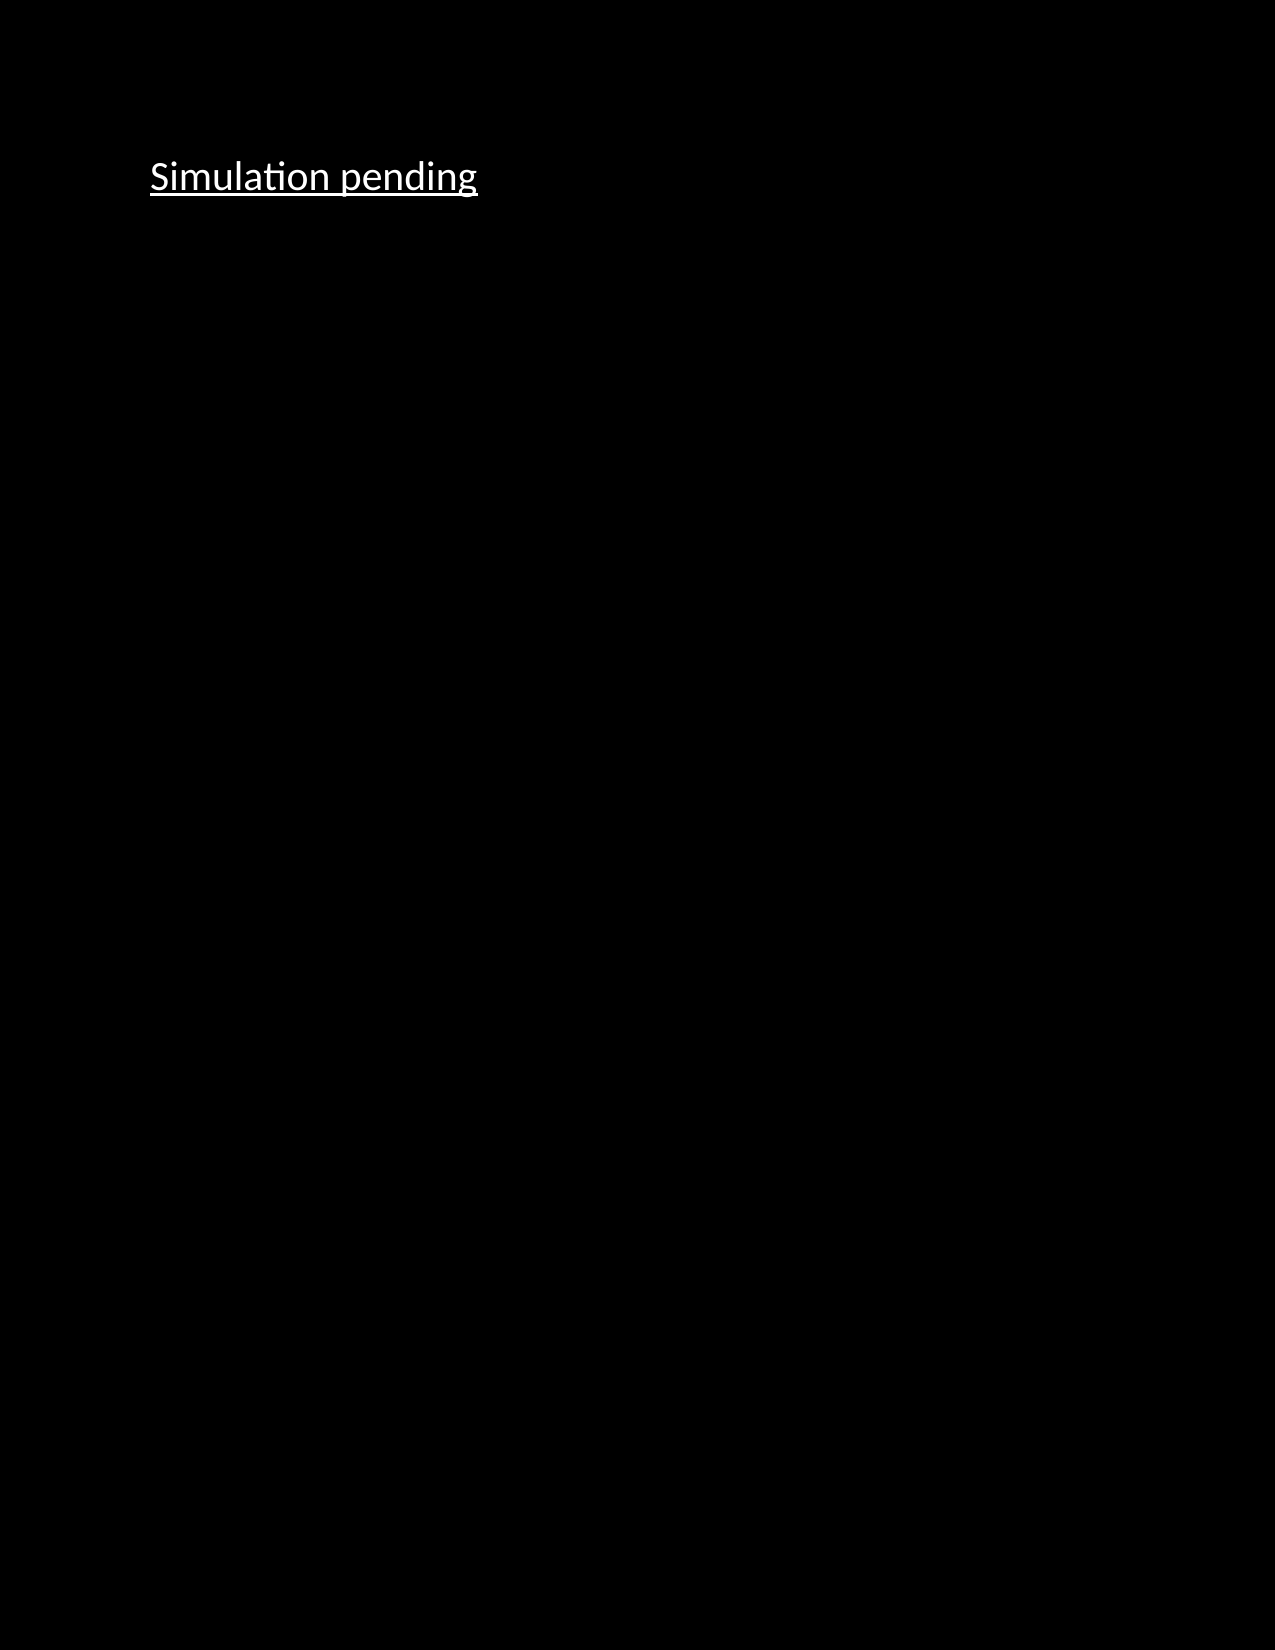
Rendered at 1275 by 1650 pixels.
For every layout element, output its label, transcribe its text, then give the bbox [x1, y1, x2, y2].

text Simulation pending [150, 150, 1125, 201]
